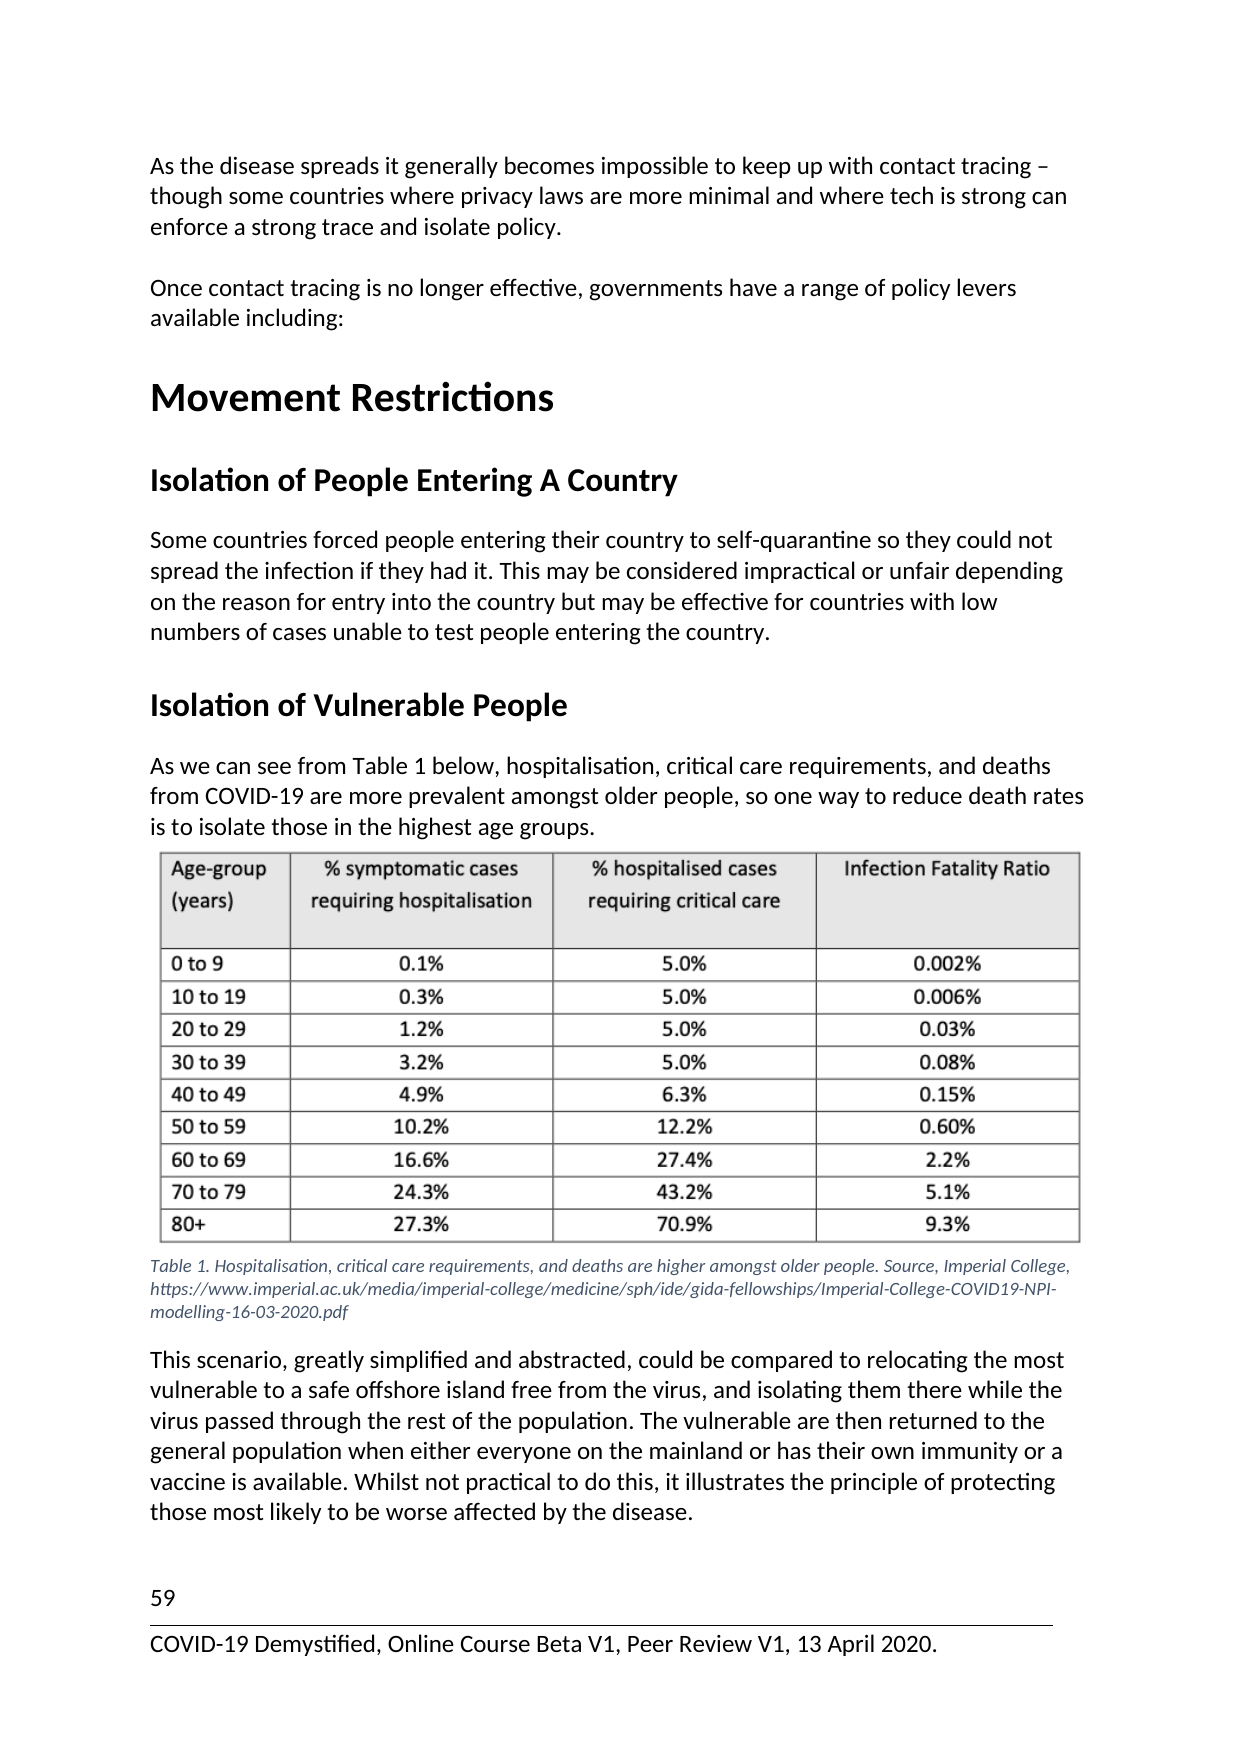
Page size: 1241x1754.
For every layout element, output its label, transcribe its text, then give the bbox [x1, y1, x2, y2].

picture [150, 841, 1090, 1255]
text Some countries forced people entering their country to self-quarantine so they could not spread the infection if they had it. This may be considered impractical or unfair depending on the reason for entry into the country but may be effective for countries with low numbers of cases unable to test people entering the country. [150, 525, 1090, 647]
text Table 1. Hospitalisation, critical care requirements, and deaths are higher amongst older people. Source, Imperial College, https://www.imperial.ac.uk/media/imperial-college/medicine/sph/ide/gida-fellowships/Imperial-College-COVID19-NPI-modelling-16-03-2020.pdf [150, 1255, 1090, 1323]
text As we can see from Table 1 below, hospitalisation, critical care requirements, and deaths from COVID-19 are more prevalent amongst older people, so one way to reduce death rates is to isolate those in the highest age groups. [150, 750, 1090, 841]
text Once contact tracing is no longer effective, governments have a range of policy levers available including: [150, 272, 1090, 333]
text As the disease spreads it generally becomes impossible to keep up with contact tracing – though some countries where privacy laws are more minimal and where tech is strong can enforce a strong trace and isolate policy. [150, 150, 1090, 242]
subtitle Isolation of People Entering A Country [150, 459, 1090, 500]
subtitle Movement Restrictions [150, 371, 1090, 421]
text This scenario, greatly simplified and abstracted, could be compared to relocating the most vulnerable to a safe offshore island free from the virus, and isolating them there while the virus passed through the rest of the population. The vulnerable are then returned to the general population when either everyone on the mainland or has their own immunity or a vaccine is available. Whilst not practical to do this, it illustrates the principle of protecting those most likely to be worse affected by the disease. [150, 1344, 1090, 1527]
subtitle Isolation of Vulnerable People [150, 684, 1090, 725]
